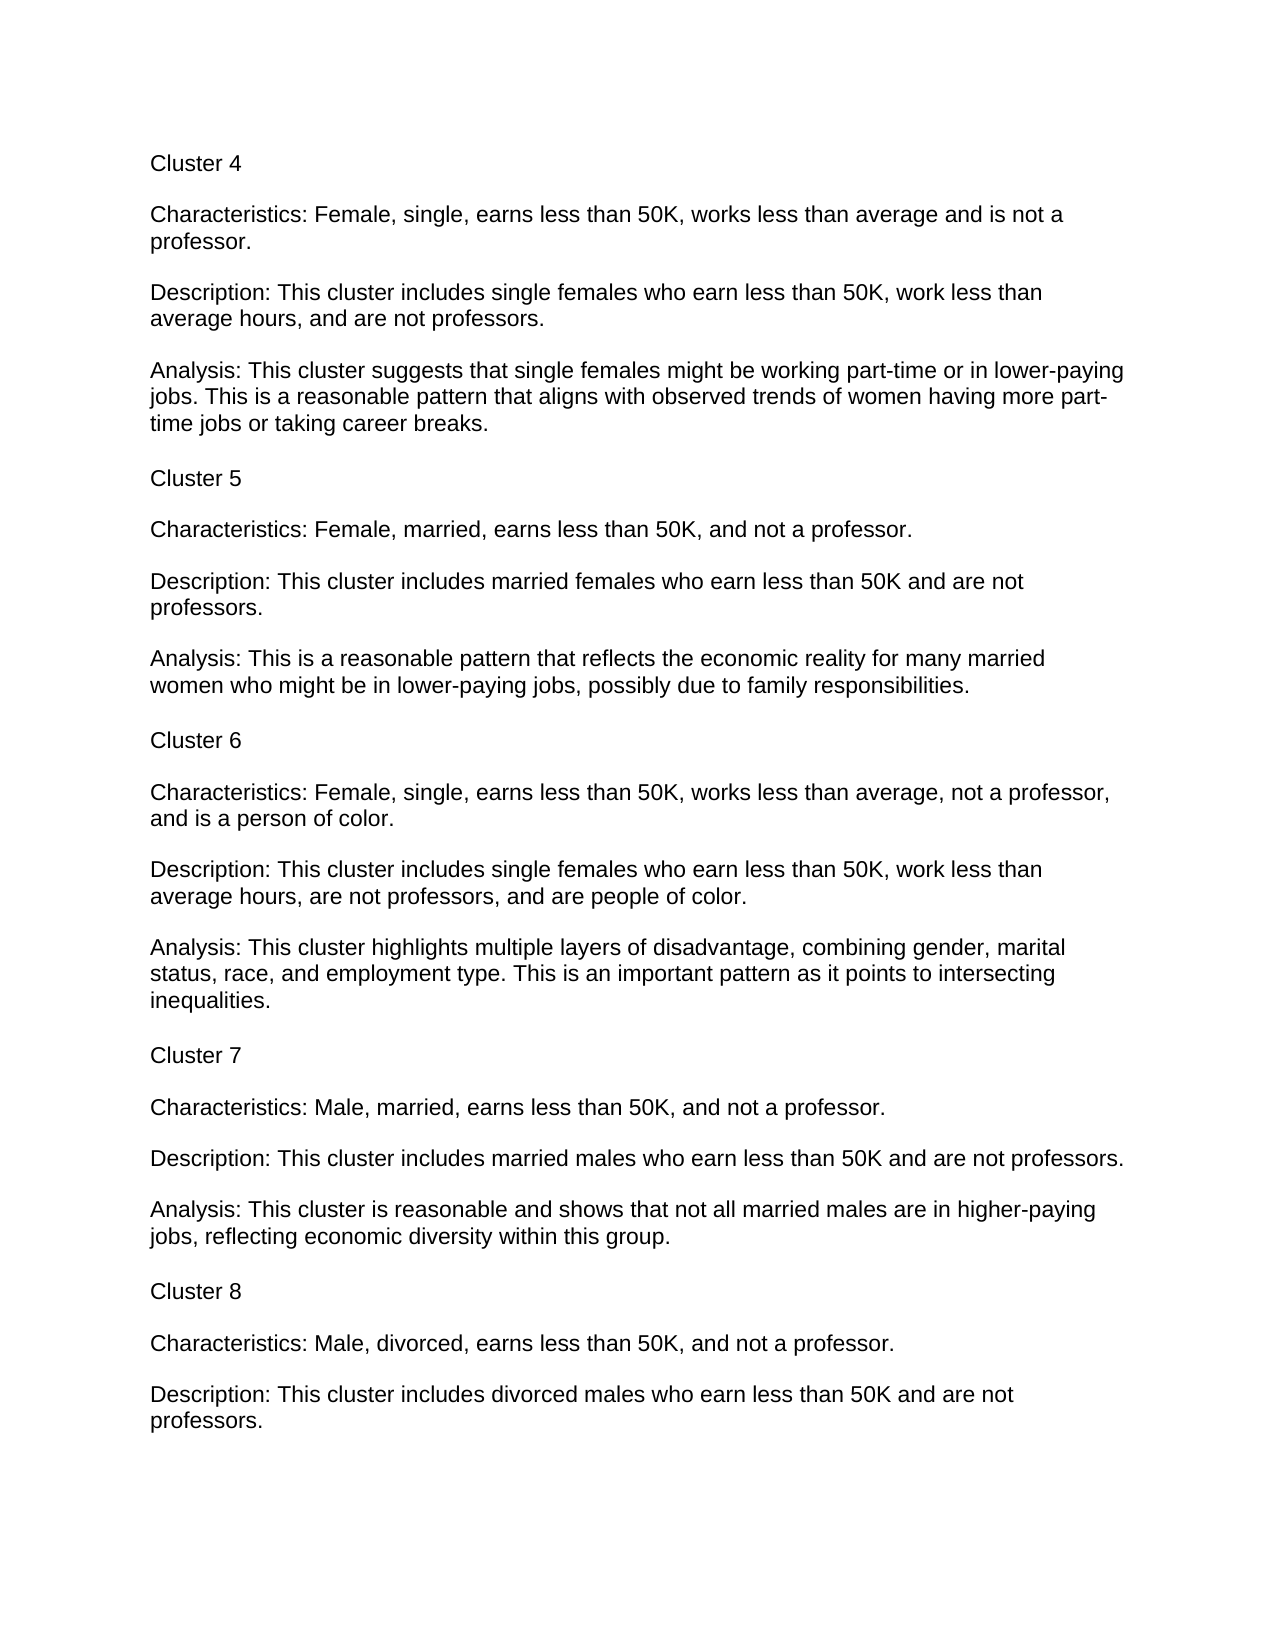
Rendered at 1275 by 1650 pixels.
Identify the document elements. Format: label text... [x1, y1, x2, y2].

text Characteristics: Male, married, earns less than 50K, and not a professor. [150, 1094, 1125, 1120]
text Characteristics: Female, single, earns less than 50K, works less than average, not a professor, and is a person of color. [150, 779, 1125, 831]
text Description: This cluster includes divorced males who earn less than 50K and are not professors. [150, 1381, 1125, 1434]
text Cluster 5 [150, 465, 1125, 491]
text Description: This cluster includes married females who earn less than 50K and are not professors. [150, 568, 1125, 620]
text Analysis: This cluster suggests that single females might be working part-time or in lower-paying jobs. This is a reasonable pattern that aligns with observed trends of women having more part-time jobs or taking career breaks. [150, 357, 1125, 436]
text Cluster 8 [150, 1278, 1125, 1304]
text Description: This cluster includes single females who earn less than 50K, work less than average hours, and are not professors. [150, 279, 1125, 332]
text Analysis: This cluster is reasonable and shows that not all married males are in higher-paying jobs, reflecting economic diversity within this group. [150, 1196, 1125, 1249]
text Analysis: This cluster highlights multiple layers of disadvantage, combining gender, marital status, race, and employment type. This is an important pattern as it points to intersecting inequalities. [150, 934, 1125, 1013]
text Characteristics: Male, divorced, earns less than 50K, and not a professor. [150, 1329, 1125, 1356]
text Cluster 4 [150, 150, 1125, 176]
text Characteristics: Female, single, earns less than 50K, works less than average and is not a professor. [150, 201, 1125, 254]
text Analysis: This is a reasonable pattern that reflects the economic reality for many married women who might be in lower-paying jobs, possibly due to family responsibilities. [150, 645, 1125, 698]
text Cluster 7 [150, 1042, 1125, 1069]
text Description: This cluster includes married males who earn less than 50K and are not professors. [150, 1145, 1125, 1171]
text Characteristics: Female, married, earns less than 50K, and not a professor. [150, 516, 1125, 543]
text Description: This cluster includes single females who earn less than 50K, work less than average hours, are not professors, and are people of color. [150, 856, 1125, 909]
text Cluster 6 [150, 727, 1125, 754]
